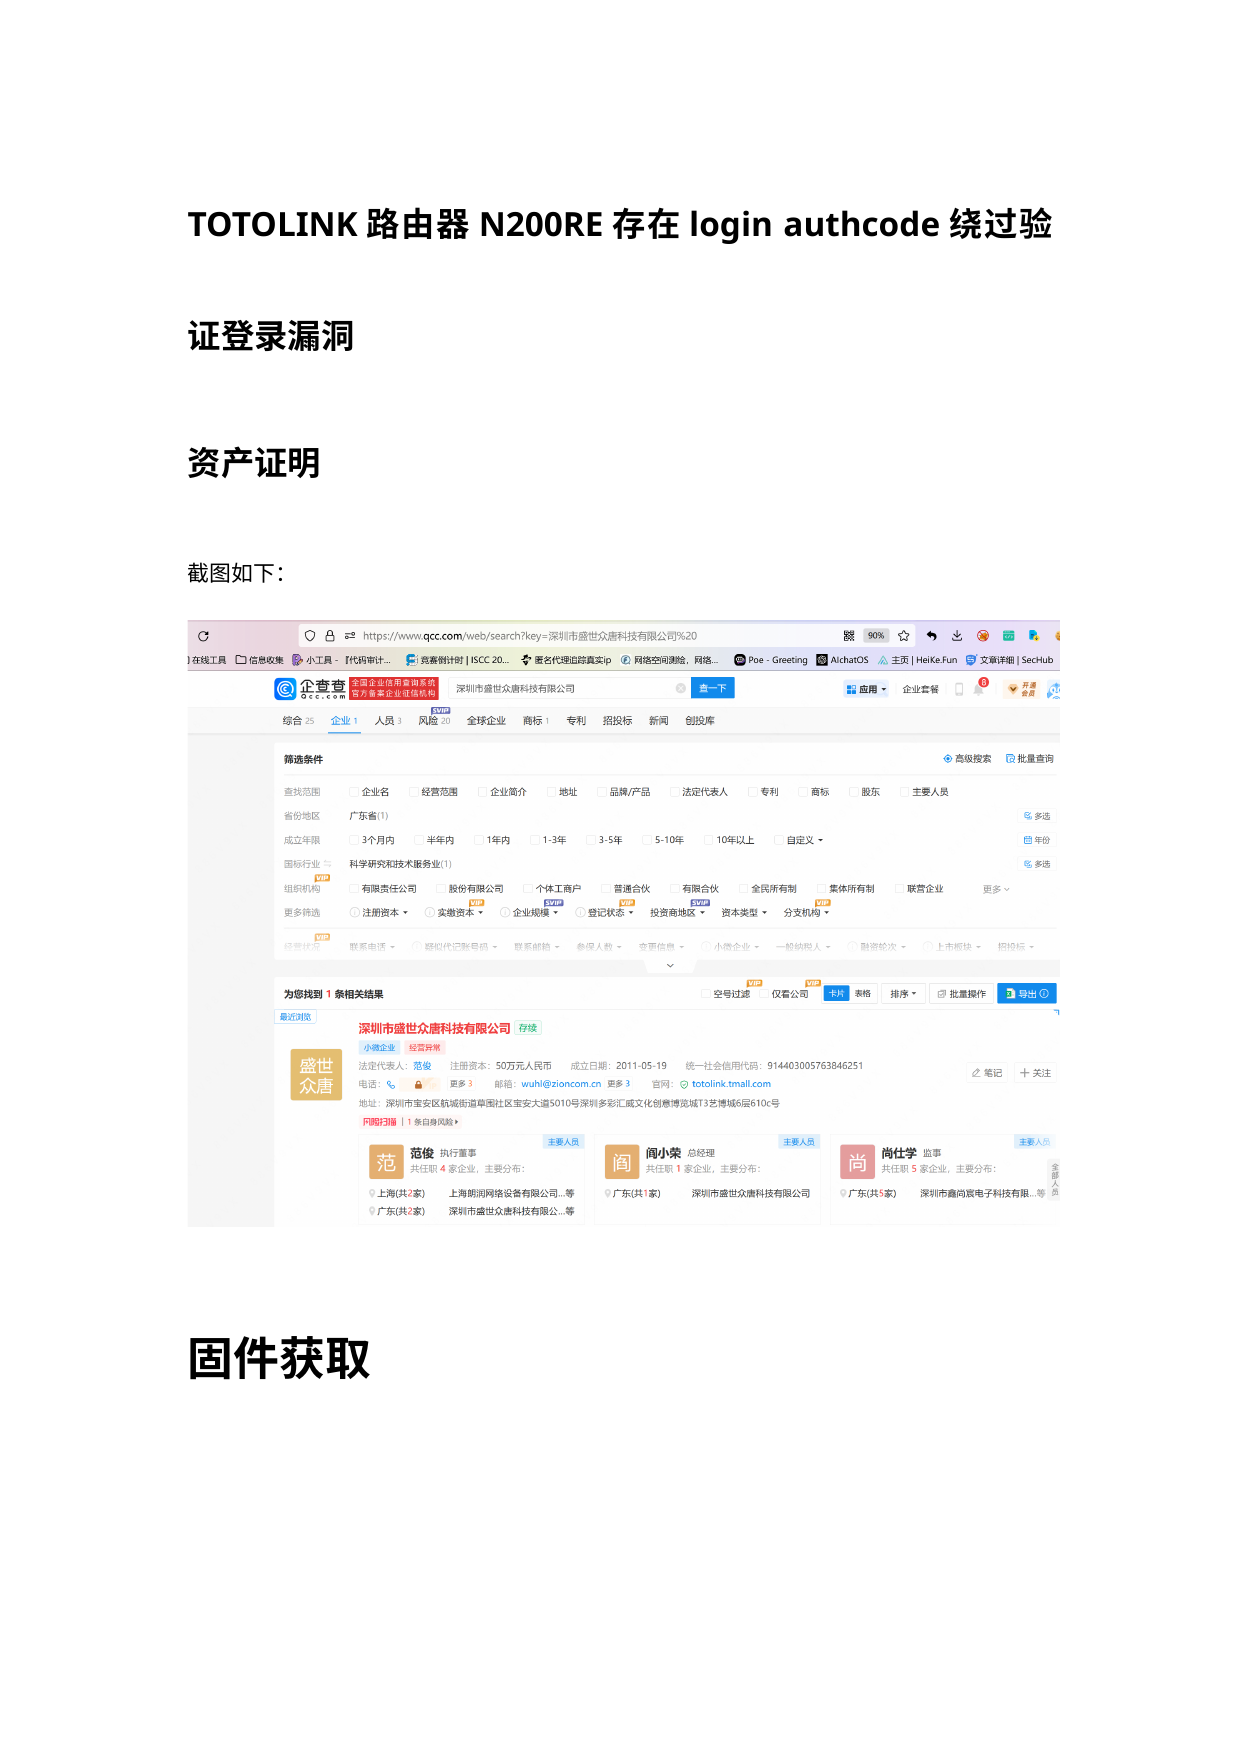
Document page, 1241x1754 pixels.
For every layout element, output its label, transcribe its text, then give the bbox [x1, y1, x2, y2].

subtitle 固件获取 [187, 1306, 1053, 1404]
text 截图如下： [187, 556, 1053, 588]
subtitle 资产证明 [187, 429, 1053, 494]
picture [187, 620, 1060, 1227]
subtitle TOTOLINK路由器N200RE存在login authcode绕过验证登录漏洞 [187, 189, 1053, 366]
